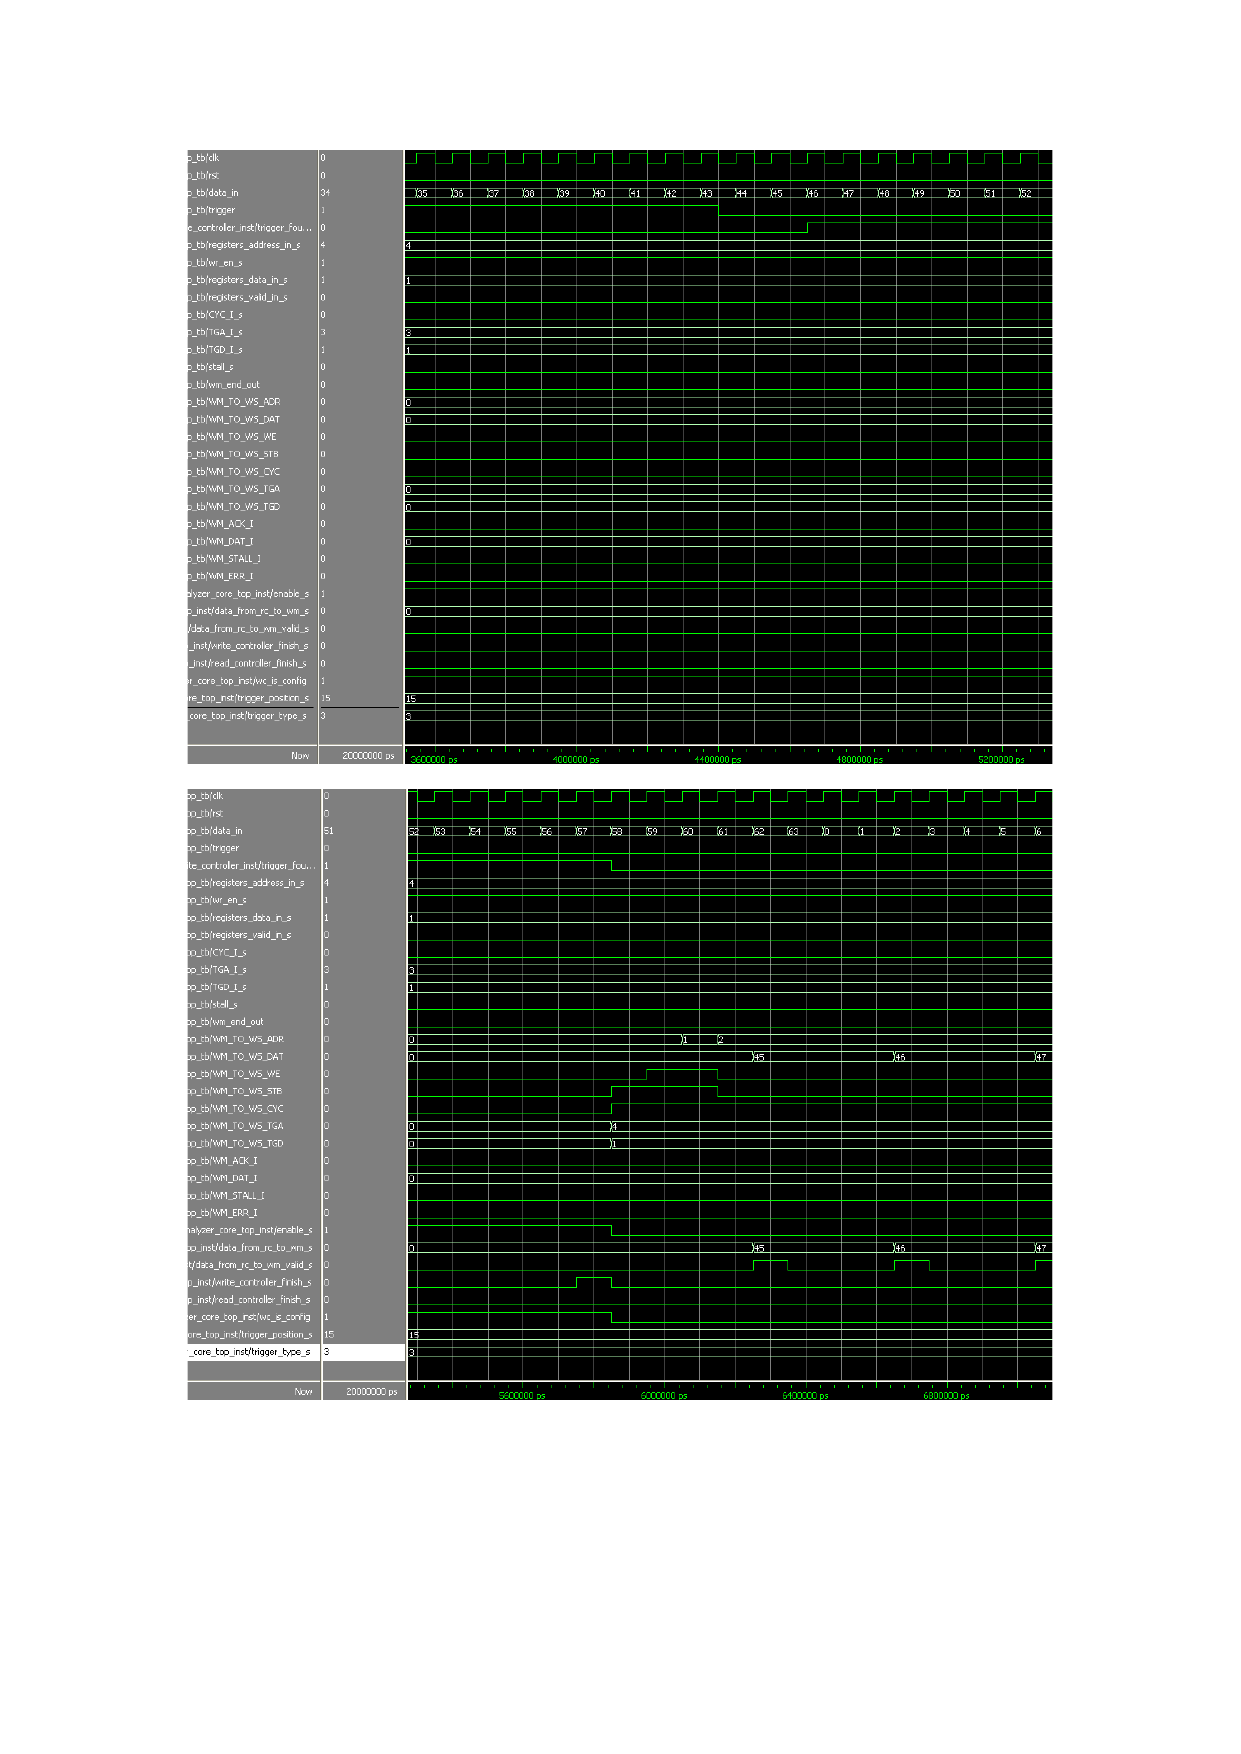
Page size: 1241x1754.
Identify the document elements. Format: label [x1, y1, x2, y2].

picture [187, 150, 1053, 764]
picture [187, 789, 1053, 1400]
